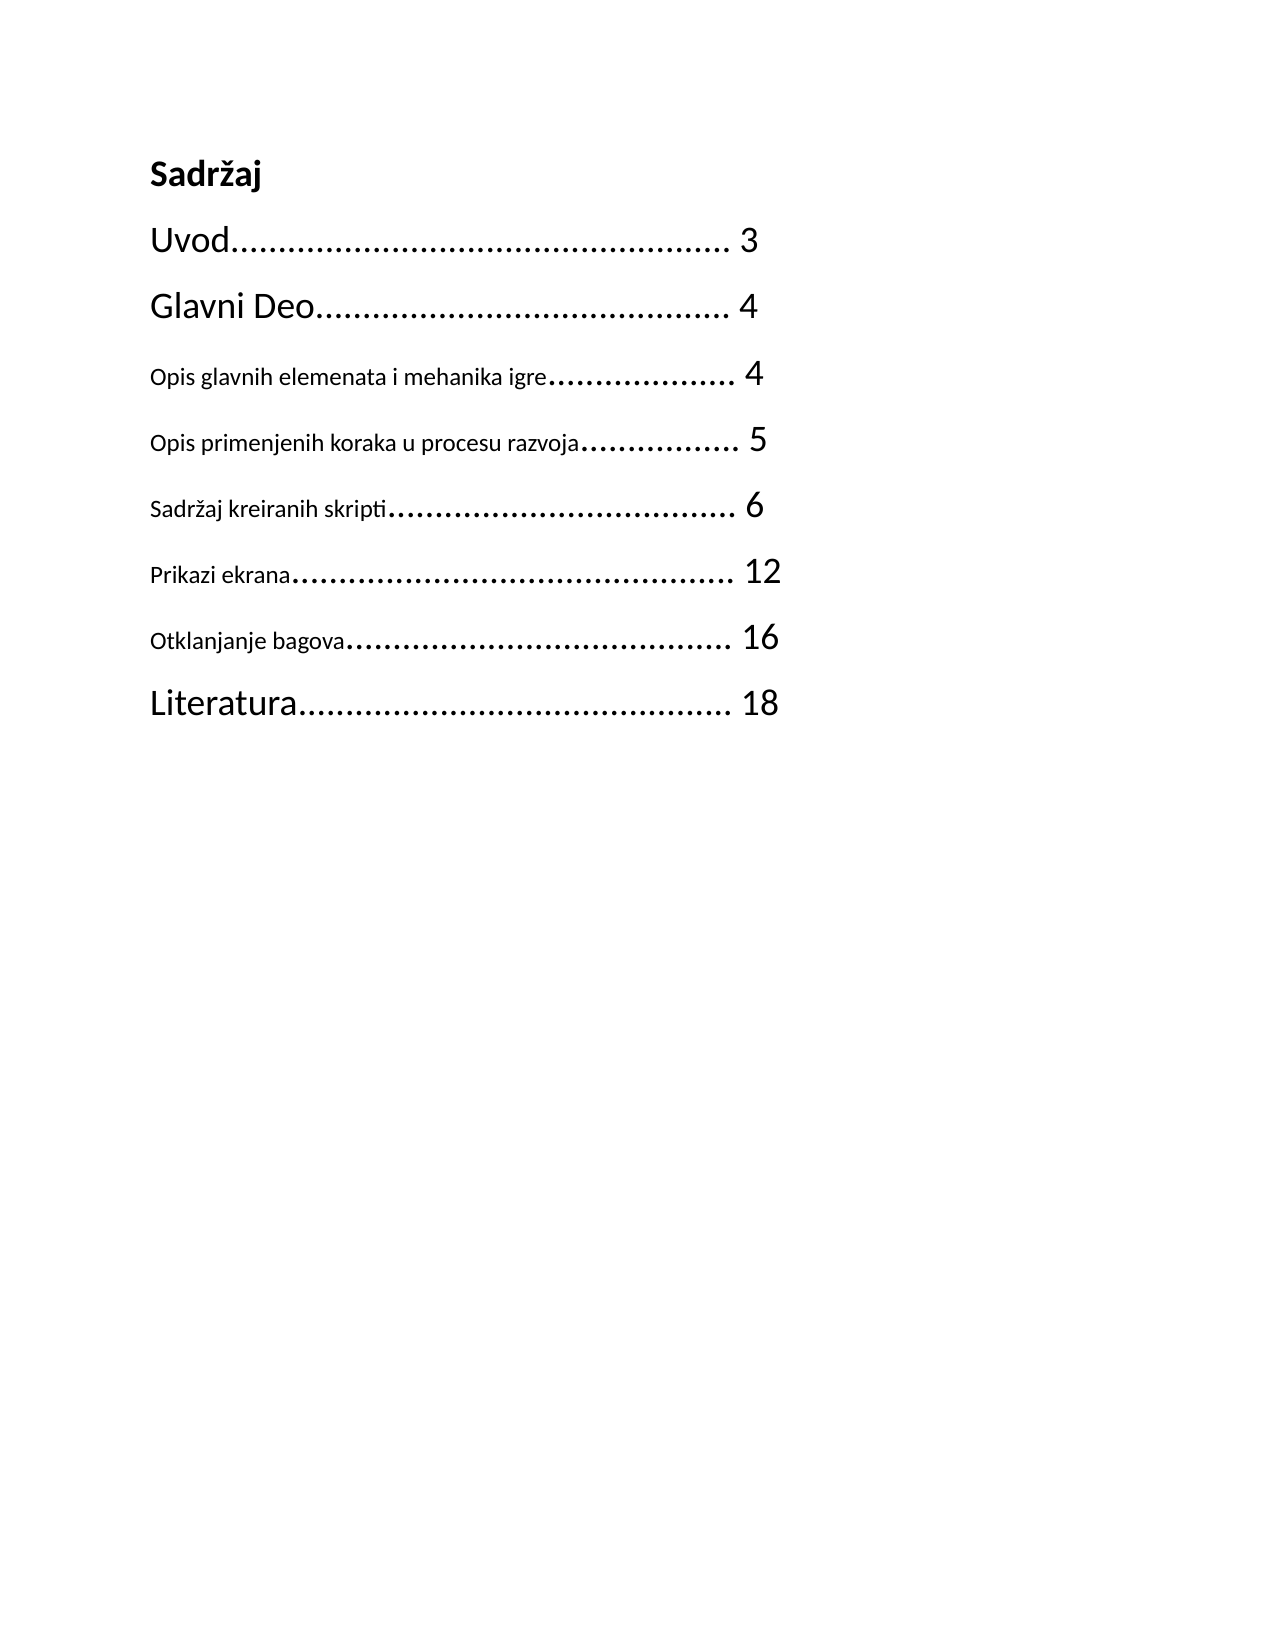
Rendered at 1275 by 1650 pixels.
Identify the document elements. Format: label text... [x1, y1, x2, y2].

text Prikazi ekrana............................................... 12 [150, 547, 1125, 593]
text Uvod..................................................... 3 [150, 216, 1125, 262]
text Literatura.............................................. 18 [150, 679, 1125, 725]
text Sadržaj kreiranih skripti..................................... 6 [150, 481, 1125, 527]
text Opis primenjenih koraka u procesu razvoja................. 5 [150, 414, 1125, 460]
text Otklanjanje bagova......................................... 16 [150, 613, 1125, 659]
text Opis glavnih elemenata i mehanika igre.................... 4 [150, 348, 1125, 394]
text Sadržaj [150, 150, 1125, 196]
text Glavni Deo............................................ 4 [150, 282, 1125, 328]
